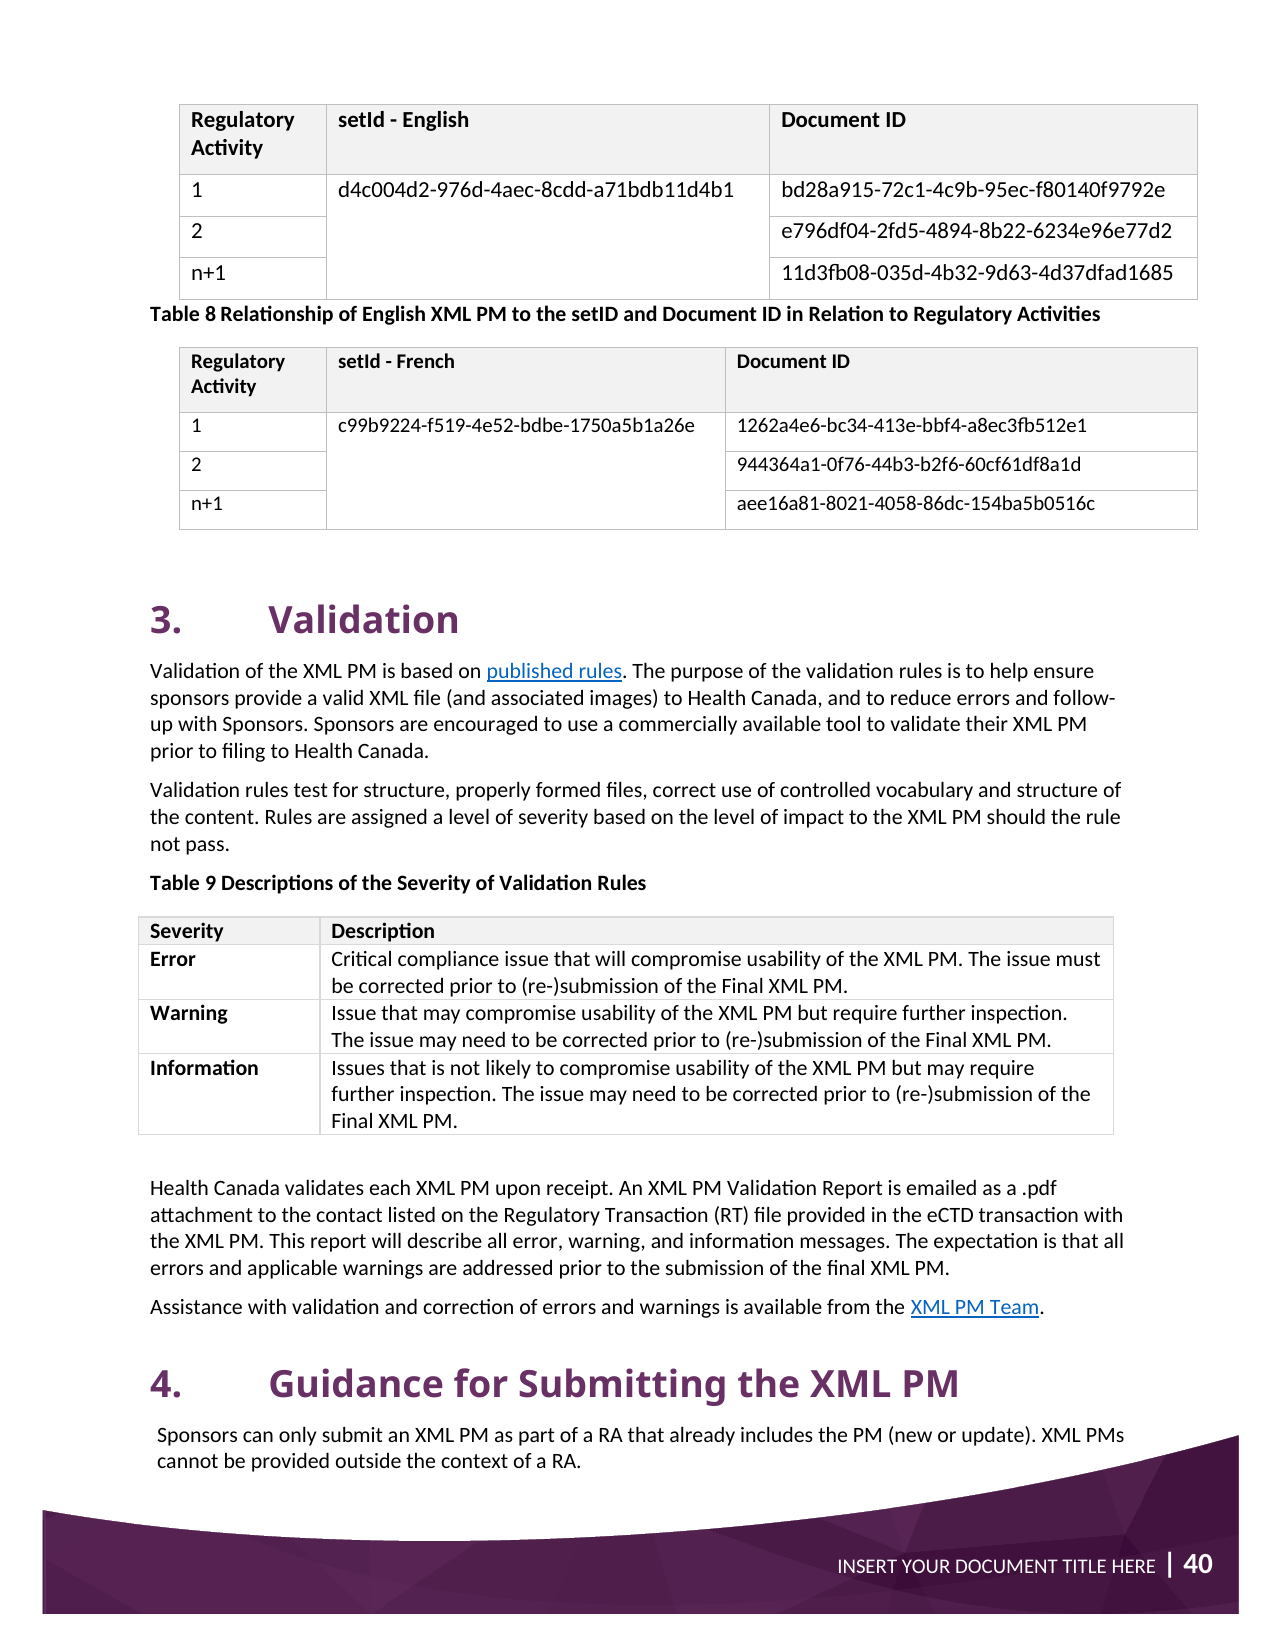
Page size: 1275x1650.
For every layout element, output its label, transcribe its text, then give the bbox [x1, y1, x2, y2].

table_header Document ID [770, 105, 1197, 174]
table_cell aee16a81-8021-4058-86dc-154ba5b0516c [726, 491, 1197, 528]
table_cell n+1 [180, 491, 326, 528]
table_cell n+1 [180, 258, 326, 299]
text Validation rules test for structure, properly formed files, correct use of controlled vocabulary and structure of the content. Rules are assigned a level of severity based on the level of impact to the XML PM should the rule not pass. [150, 776, 1125, 856]
table_header Document ID [726, 348, 1197, 412]
text Assistance with validation and correction of errors and warnings is available from the XML PM Team. [150, 1293, 1125, 1320]
table_cell 11d3fb08-035d-4b32-9d63-4d37dfad1685 [770, 258, 1197, 299]
table_cell Issues that is not likely to compromise usability of the XML PM but may require further inspection. The issue may need to be corrected prior to (re-)submission of the Final XML PM. [321, 1054, 1113, 1134]
table_cell 1 [180, 175, 326, 216]
table_cell d4c004d2-976d-4aec-8cdd-a71bdb11d4b1 [327, 175, 769, 299]
subtitle Guidance for Submitting the XML PM [150, 1357, 1125, 1408]
table_cell 1 [180, 413, 326, 451]
subtitle Validation [150, 594, 1125, 645]
table_cell Information [139, 1054, 319, 1134]
table_cell 2 [180, 452, 326, 489]
table_header setId - English [327, 105, 769, 174]
text Health Canada validates each XML PM upon receipt. An XML PM Validation Report is emailed as a .pdf attachment to the contact listed on the Regulatory Transaction (RT) file provided in the eCTD transaction with the XML PM. This report will describe all error, warning, and information messages. The expectation is that all errors and applicable warnings are addressed prior to the submission of the final XML PM. [150, 1174, 1125, 1281]
table_header Severity [139, 918, 319, 944]
table_cell Critical compliance issue that will compromise usability of the XML PM. The issue must be corrected prior to (re-)submission of the Final XML PM. [321, 945, 1113, 998]
text Table 8 Relationship of English XML PM to the setID and Document ID in Relation to Regulatory Activities [150, 300, 1125, 326]
text Table 9 Descriptions of the Severity of Validation Rules [150, 869, 1125, 896]
text Validation of the XML PM is based on published rules. The purpose of the validation rules is to help ensure sponsors provide a valid XML file (and associated images) to Health Canada, and to reduce errors and follow-up with Sponsors. Sponsors are encouraged to use a commercially available tool to validate their XML PM prior to filing to Health Canada. [150, 657, 1125, 764]
table_header Regulatory Activity [180, 105, 326, 174]
table_cell Error [139, 945, 319, 998]
table_header Regulatory Activity [180, 348, 326, 412]
table_cell c99b9224-f519-4e52-bdbe-1750a5b1a26e [327, 413, 725, 528]
table_header Description [321, 918, 1113, 944]
table_cell e796df04-2fd5-4894-8b22-6234e96e77d2 [770, 217, 1197, 257]
text Sponsors can only submit an XML PM as part of a RA that already includes the PM (new or update). XML PMs cannot be provided outside the context of a RA. [157, 1421, 1125, 1474]
table_cell bd28a915-72c1-4c9b-95ec-f80140f9792e [770, 175, 1197, 216]
table_cell 944364a1-0f76-44b3-b2f6-60cf61df8a1d [726, 452, 1197, 489]
table_cell 1262a4e6-bc34-413e-bbf4-a8ec3fb512e1 [726, 413, 1197, 451]
table_cell Issue that may compromise usability of the XML PM but require further inspection. The issue may need to be corrected prior to (re-)submission of the Final XML PM. [321, 1000, 1113, 1053]
table_cell Warning [139, 1000, 319, 1053]
table_header setId - French [327, 348, 725, 412]
table_cell 2 [180, 217, 326, 257]
picture [5, 1404, 1270, 1650]
